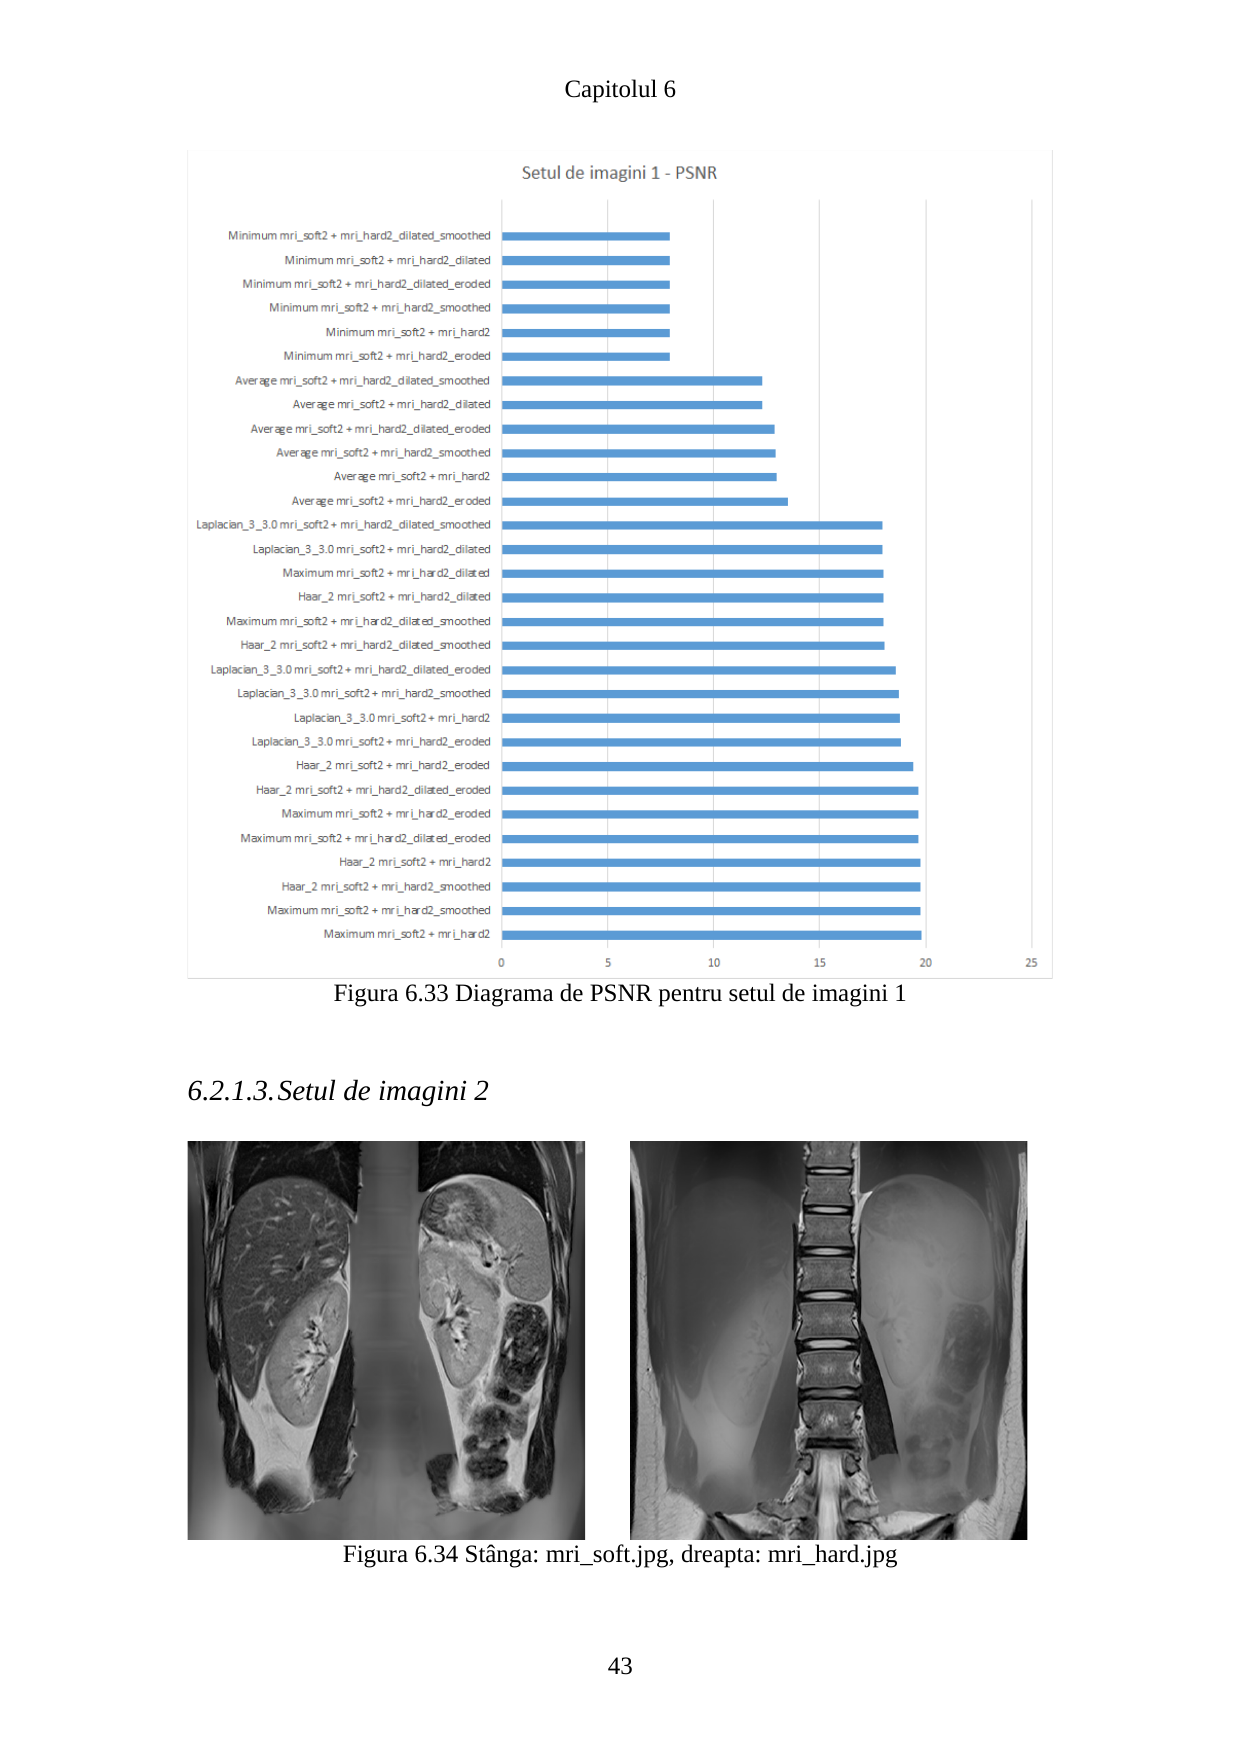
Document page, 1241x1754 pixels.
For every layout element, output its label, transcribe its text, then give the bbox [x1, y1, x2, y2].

text Figura 6.7 Stânga: mri_soft.jpg, dreapta: mri_hard.jpg [187, 1539, 1053, 1568]
text Figura 6.6 Diagrama de PSNR pentru setul de imagini 1 [187, 979, 1053, 1007]
picture [187, 150, 1053, 979]
picture [187, 1141, 586, 1540]
picture [630, 1141, 1028, 1540]
subtitle Setul de imagini 2 [187, 1073, 1053, 1107]
